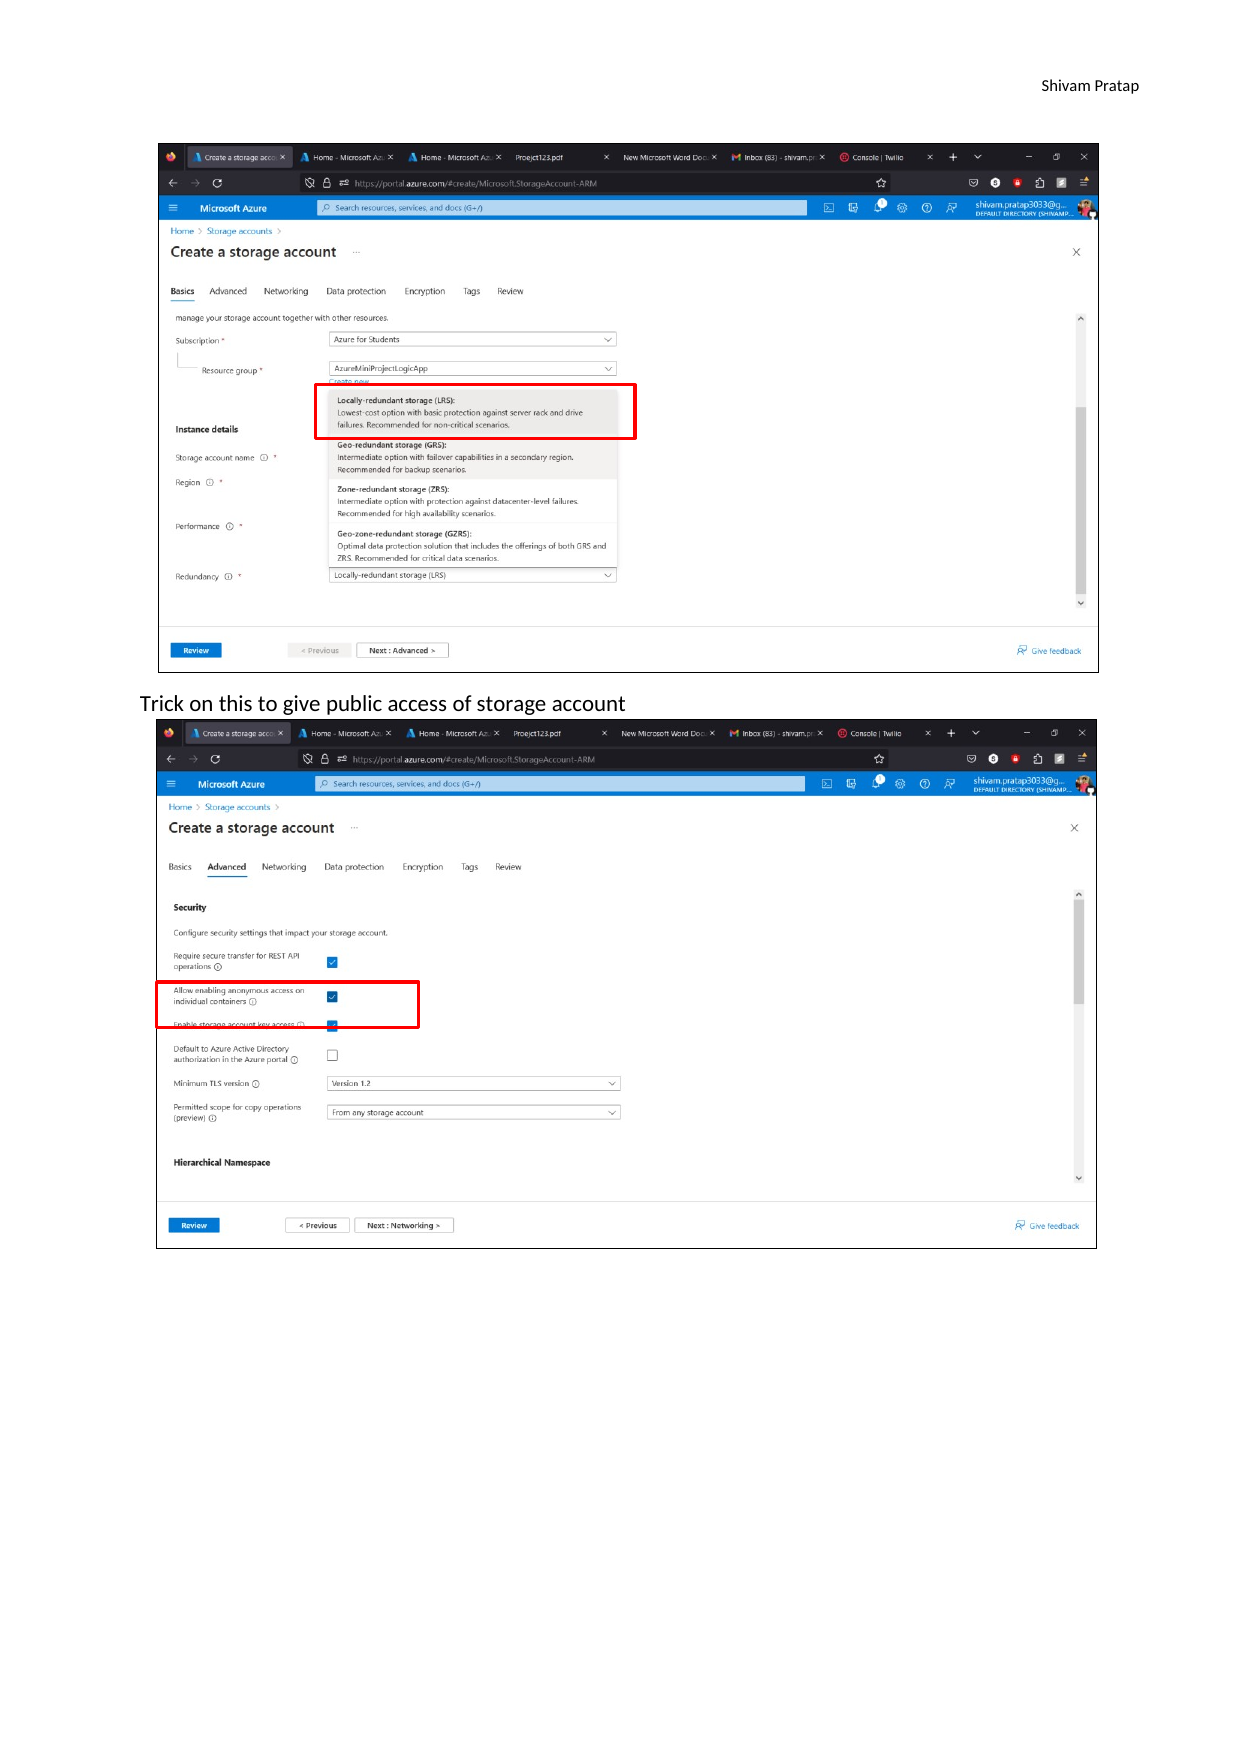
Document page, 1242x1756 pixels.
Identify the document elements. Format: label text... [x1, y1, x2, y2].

picture [159, 144, 1098, 672]
text Trick on this to give public access of storage account [139, 689, 1150, 717]
picture [158, 984, 417, 1026]
picture [157, 720, 1096, 1248]
